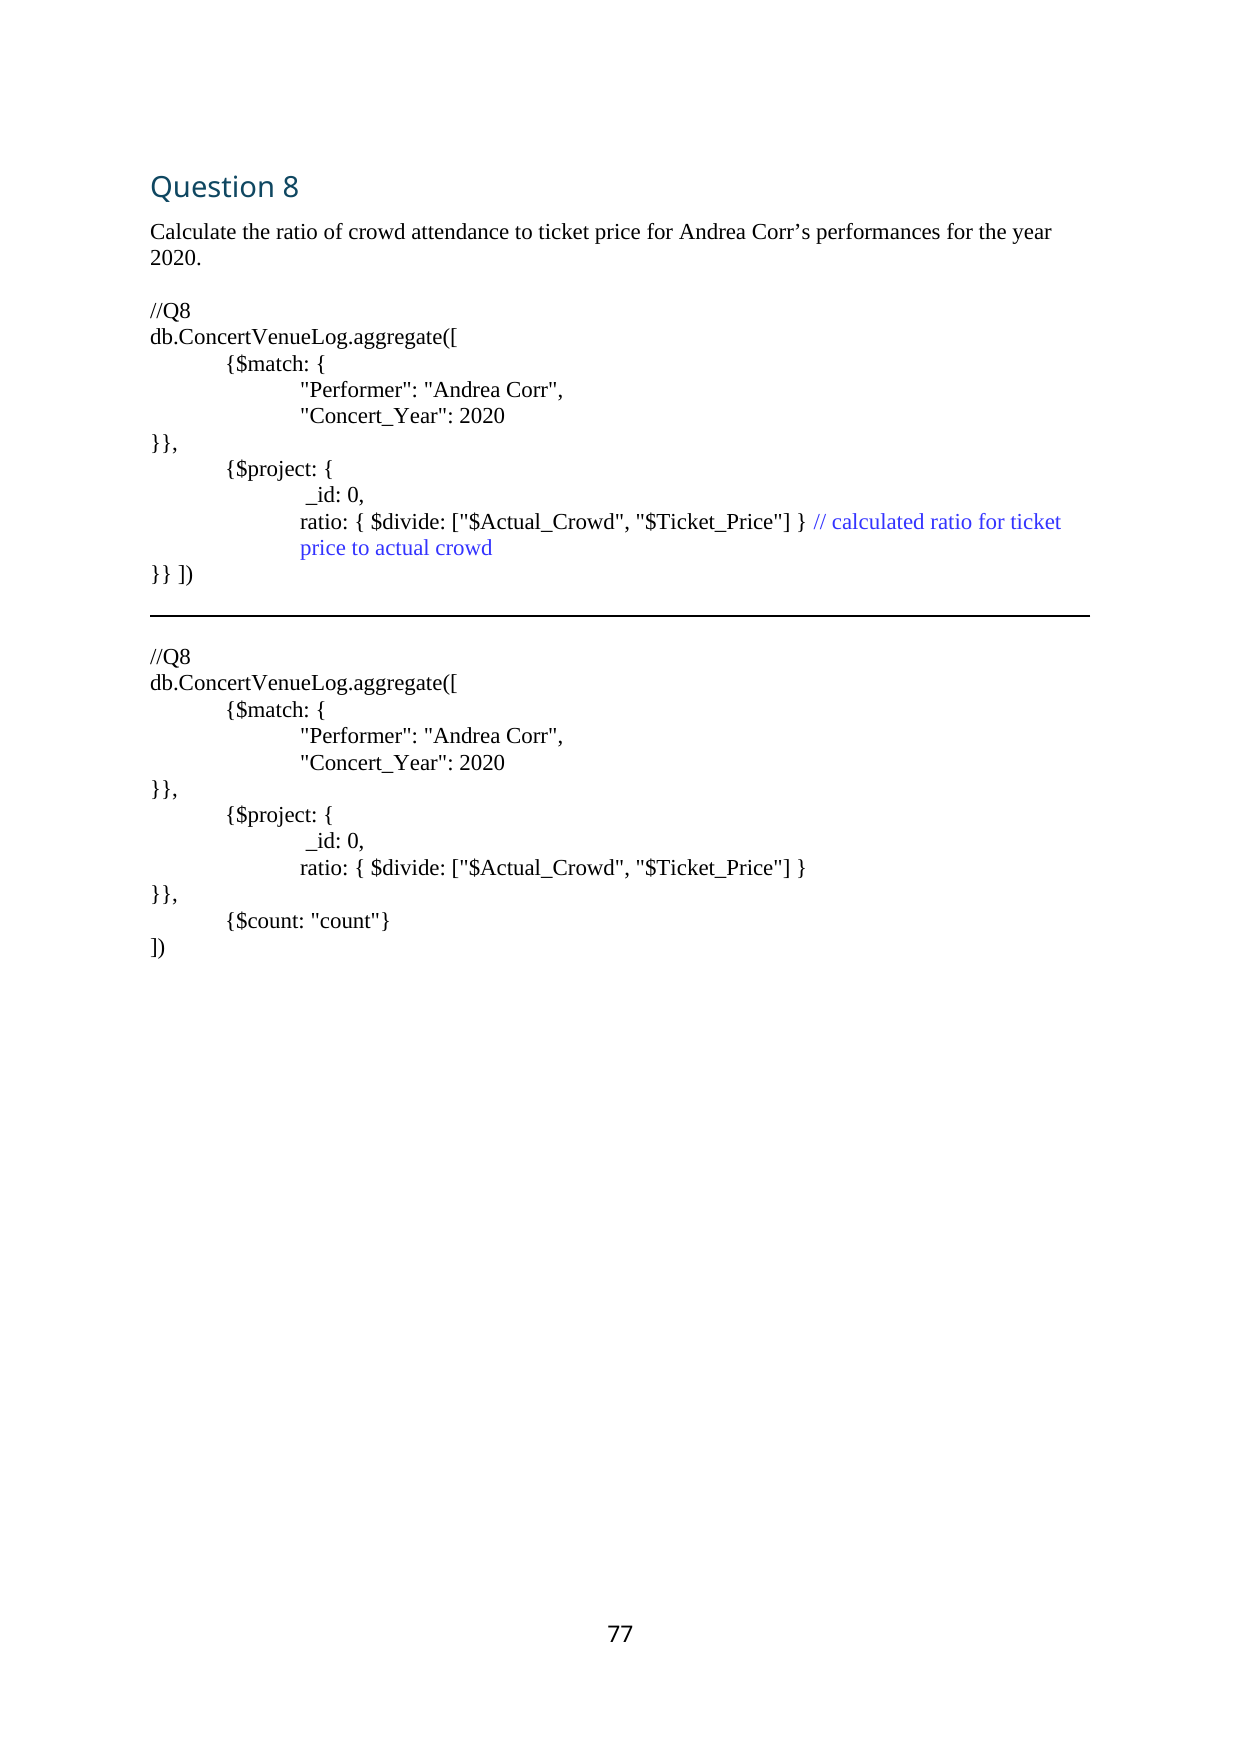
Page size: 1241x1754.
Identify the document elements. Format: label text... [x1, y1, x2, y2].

text {$count: "count"} [150, 907, 1090, 933]
text "Concert_Year": 2020 [300, 402, 1090, 429]
text db.ConcertVenueLog.aggregate([ [150, 323, 1090, 349]
subtitle Question 8 [150, 167, 1090, 206]
text //Q8 [150, 643, 1090, 669]
text "Performer": "Andrea Corr", [300, 376, 1090, 402]
text _id: 0, [300, 481, 1090, 508]
text ]) [150, 933, 1090, 959]
text Calculate the ratio of crowd attendance to ticket price for Andrea Corr’s performances for the year 2020. [150, 218, 1090, 271]
text "Performer": "Andrea Corr", [300, 722, 1090, 748]
text //Q8 [150, 297, 1090, 323]
text {$match: { [225, 696, 1090, 722]
text _id: 0, [300, 828, 1090, 854]
text {$project: { [150, 801, 1090, 828]
text }}, [150, 429, 1090, 455]
text ratio: { $divide: ["$Actual_Crowd", "$Ticket_Price"] } [300, 854, 1090, 880]
text }}, [150, 775, 1090, 801]
text {$project: { [150, 455, 1090, 481]
text }}, [150, 880, 1090, 907]
text "Concert_Year": 2020 [300, 748, 1090, 775]
text db.ConcertVenueLog.aggregate([ [150, 669, 1090, 696]
text ratio: { $divide: ["$Actual_Crowd", "$Ticket_Price"] } // calculated ratio for ticket price to actual crowd [300, 508, 1090, 560]
text }} ]) [150, 560, 1090, 587]
text {$match: { [225, 349, 1090, 376]
